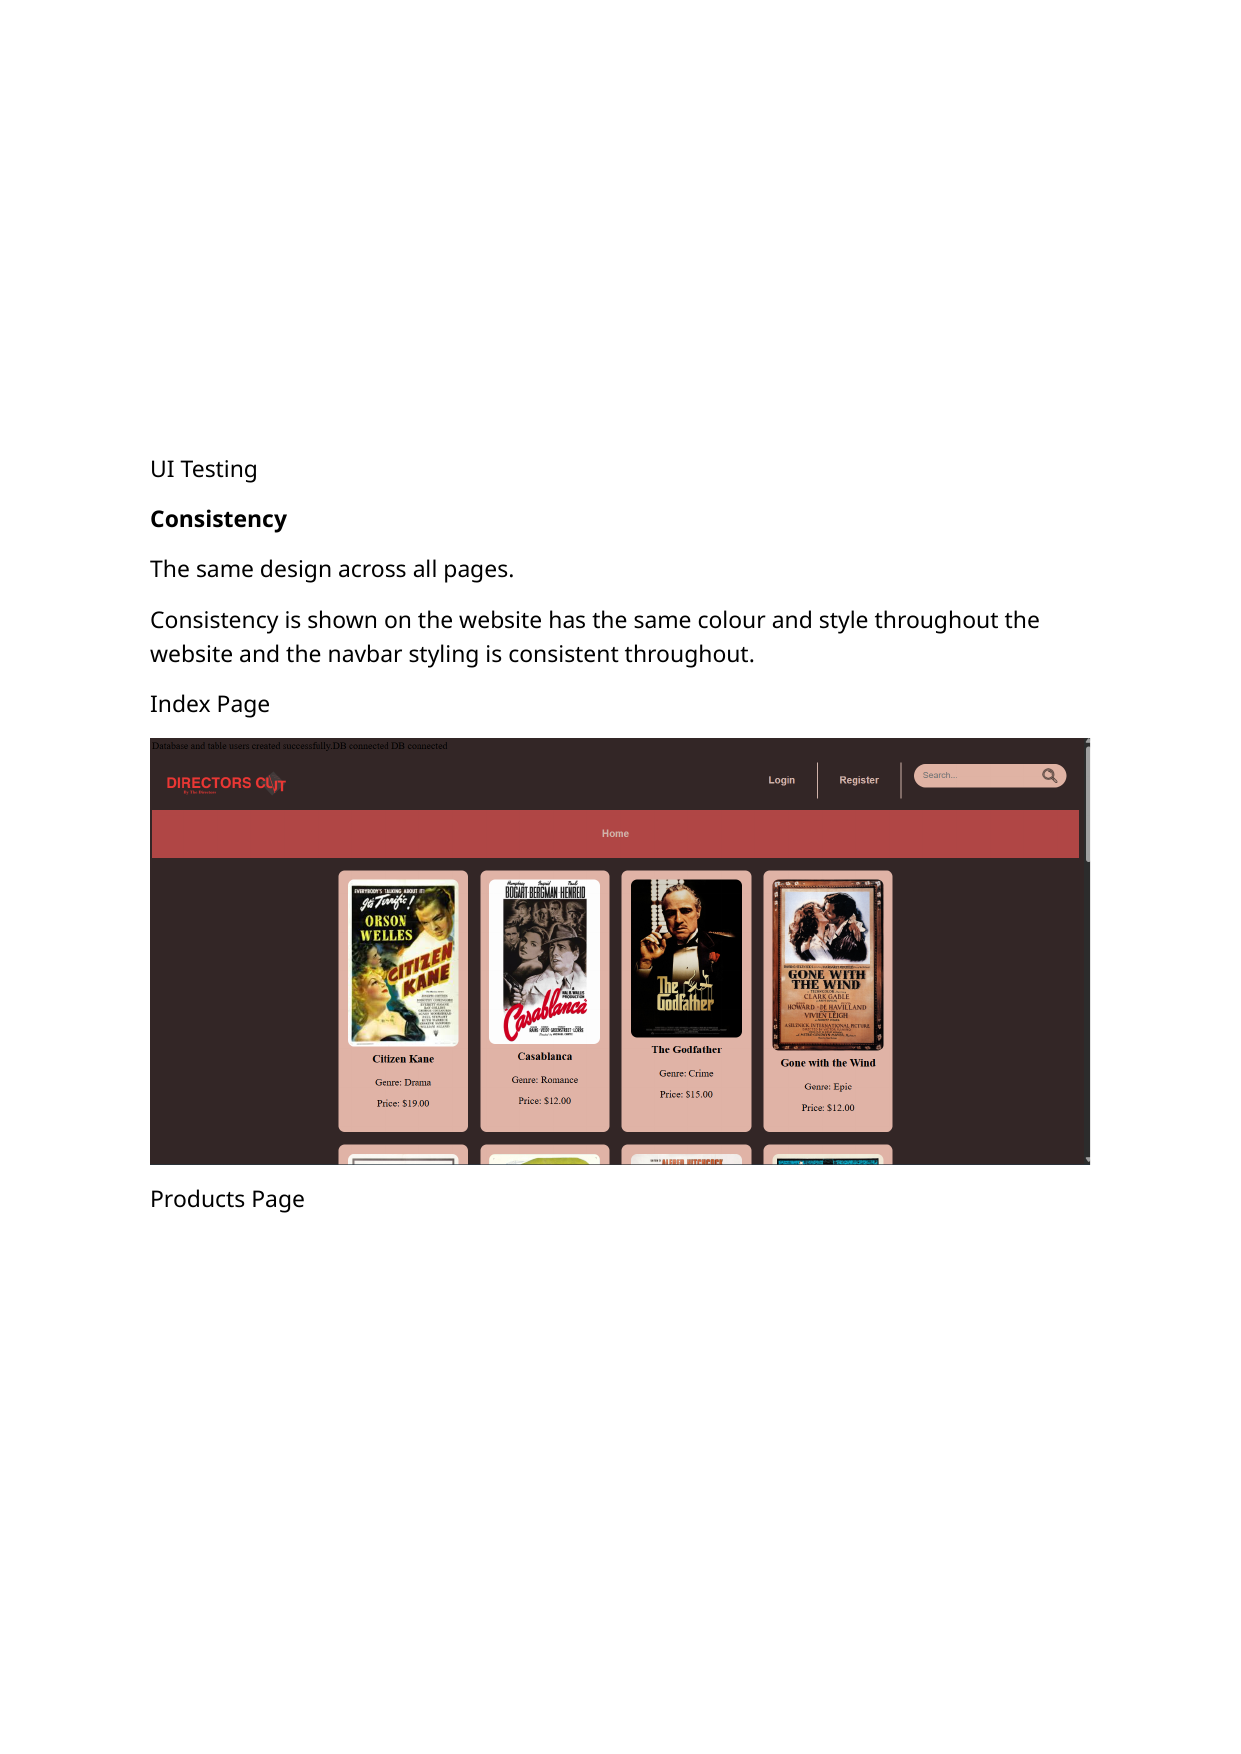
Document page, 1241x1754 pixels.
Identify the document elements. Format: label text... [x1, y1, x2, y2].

text The same design across all pages. [150, 553, 1090, 584]
picture [150, 738, 1091, 1165]
text Index Page [150, 688, 1090, 719]
text Consistency [150, 503, 1090, 534]
text Consistency is shown on the website has the same colour and style throughout the website and the navbar styling is consistent throughout. [150, 604, 1090, 669]
text Products Page [150, 1183, 1090, 1214]
text UI Testing [150, 452, 1090, 484]
